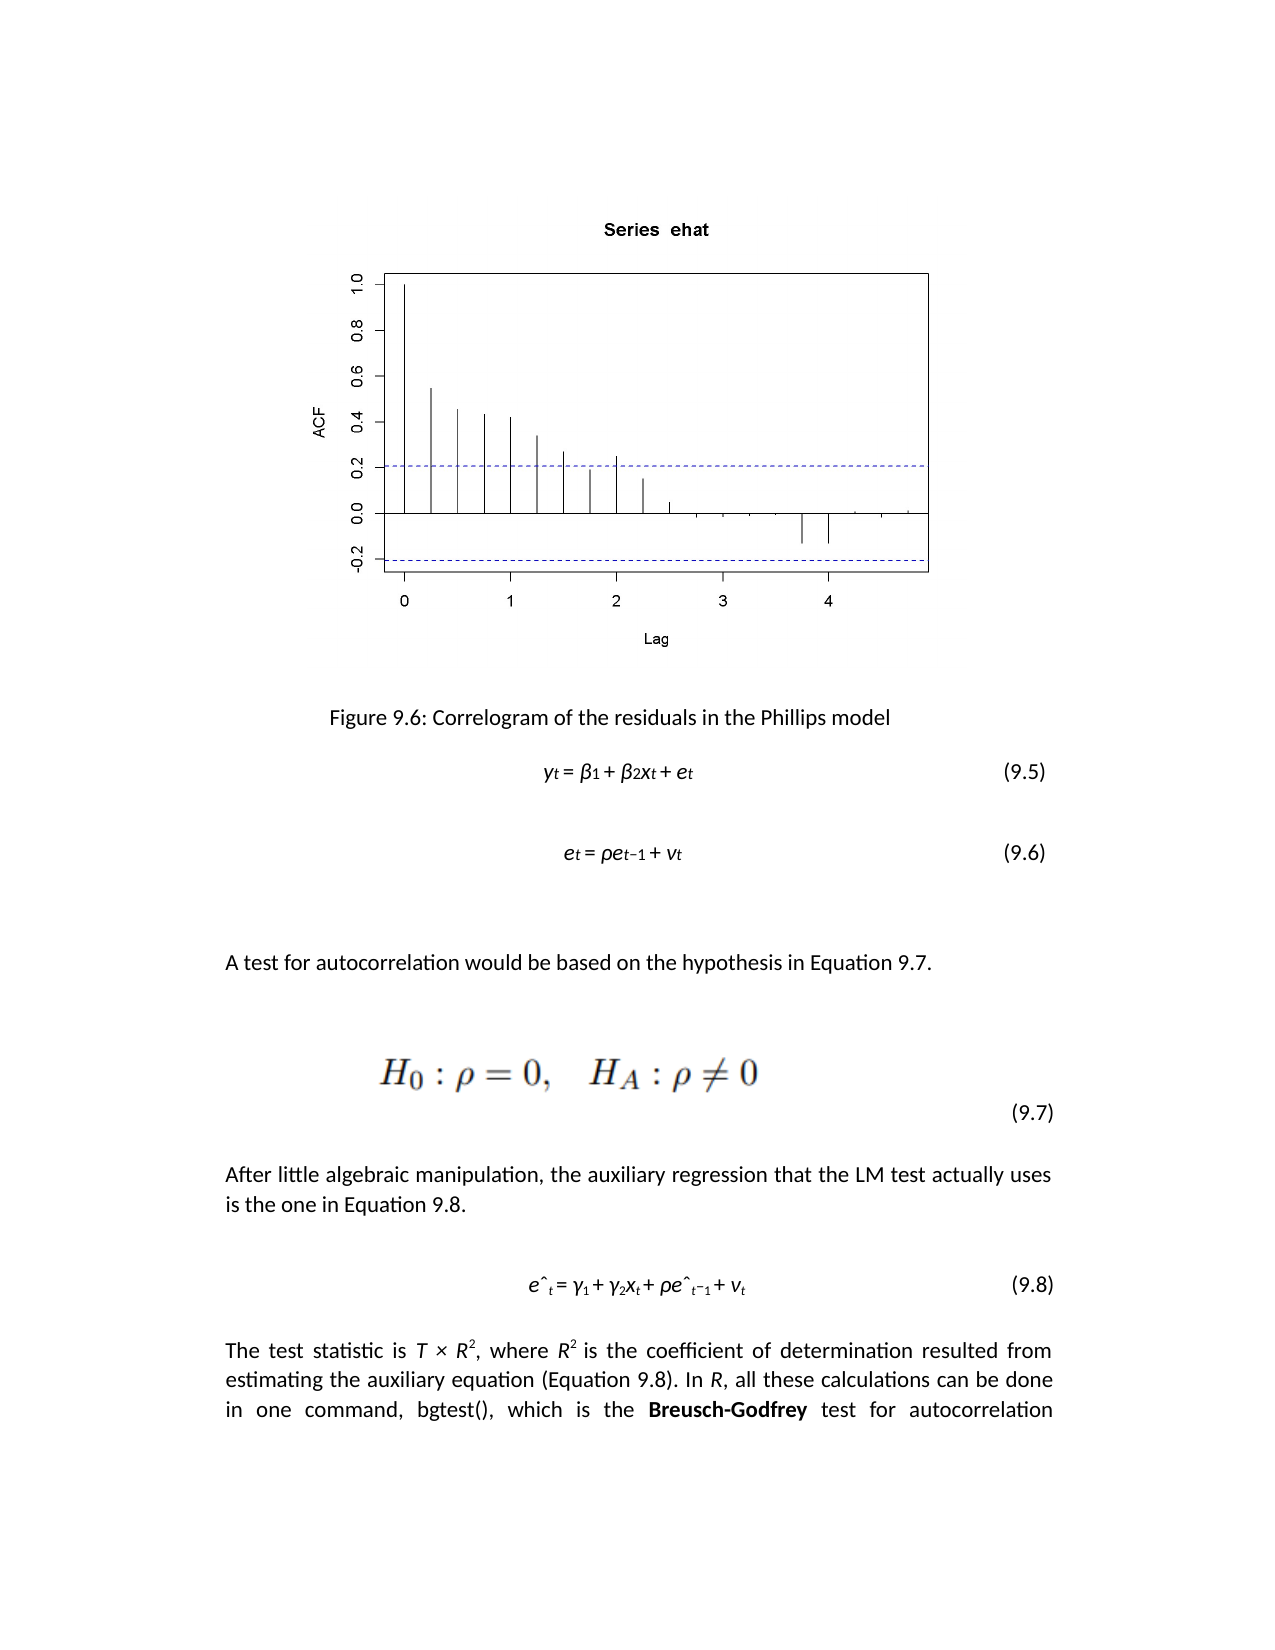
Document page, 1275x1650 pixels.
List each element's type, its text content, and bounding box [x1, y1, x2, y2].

text After little algebraic manipulation, the auxiliary regression that the LM test actually uses is the one in Equation 9.8. [225, 1160, 1053, 1218]
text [225, 1336, 1053, 1423]
text A test for autocorrelation would be based on the hypothesis in Equation 9.7. [225, 948, 1053, 976]
text Figure 9.6: Correlogram of the residuals in the Phillips model [329, 703, 1053, 731]
table_header yt = β1 + β2xt + et [543, 757, 1003, 813]
table_cell (9.6) [1003, 814, 1050, 870]
table_cell et = ρet−1 + νt [543, 814, 1003, 870]
table_header (9.5) [1003, 757, 1050, 813]
picture [351, 1026, 795, 1121]
text eˆt = γ1 + γ2xt + ρeˆt−1 + νt (9.8) [223, 1270, 1054, 1298]
picture [307, 196, 968, 668]
